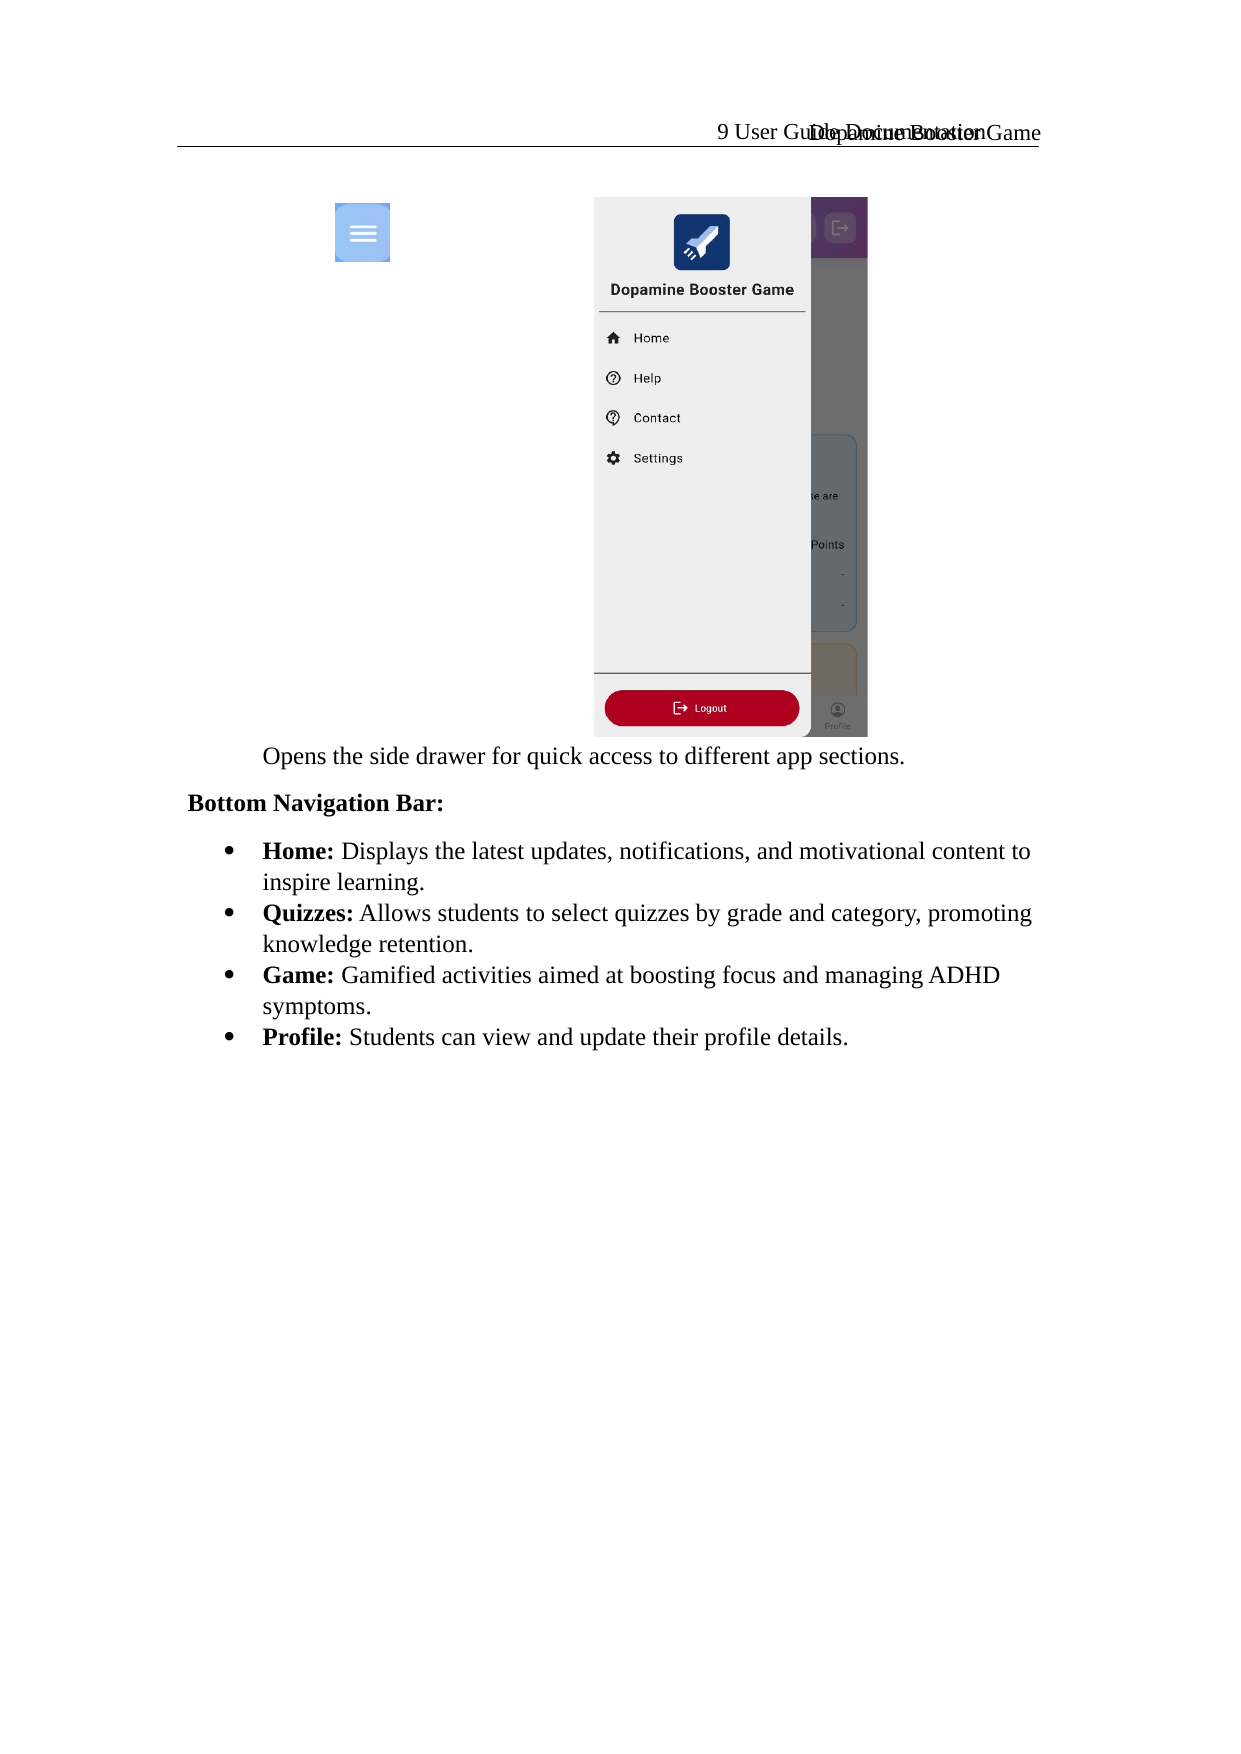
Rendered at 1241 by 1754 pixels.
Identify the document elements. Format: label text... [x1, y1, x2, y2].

picture [593, 197, 868, 737]
text Bottom Navigation Bar: [187, 788, 1053, 817]
list Game: Gamified activities aimed at boosting focus and managing ADHD symptoms. [225, 960, 1053, 1020]
list Home: Displays the latest updates, notifications, and motivational content to inspire learning. [225, 836, 1053, 896]
list Profile: Students can view and update their profile details. [225, 1022, 1053, 1051]
list Opens the side drawer for quick access to different app sections. [262, 741, 1053, 769]
list Quizzes: Allows students to select quizzes by grade and category, promoting knowledge retention. [225, 898, 1053, 958]
picture [333, 203, 390, 260]
